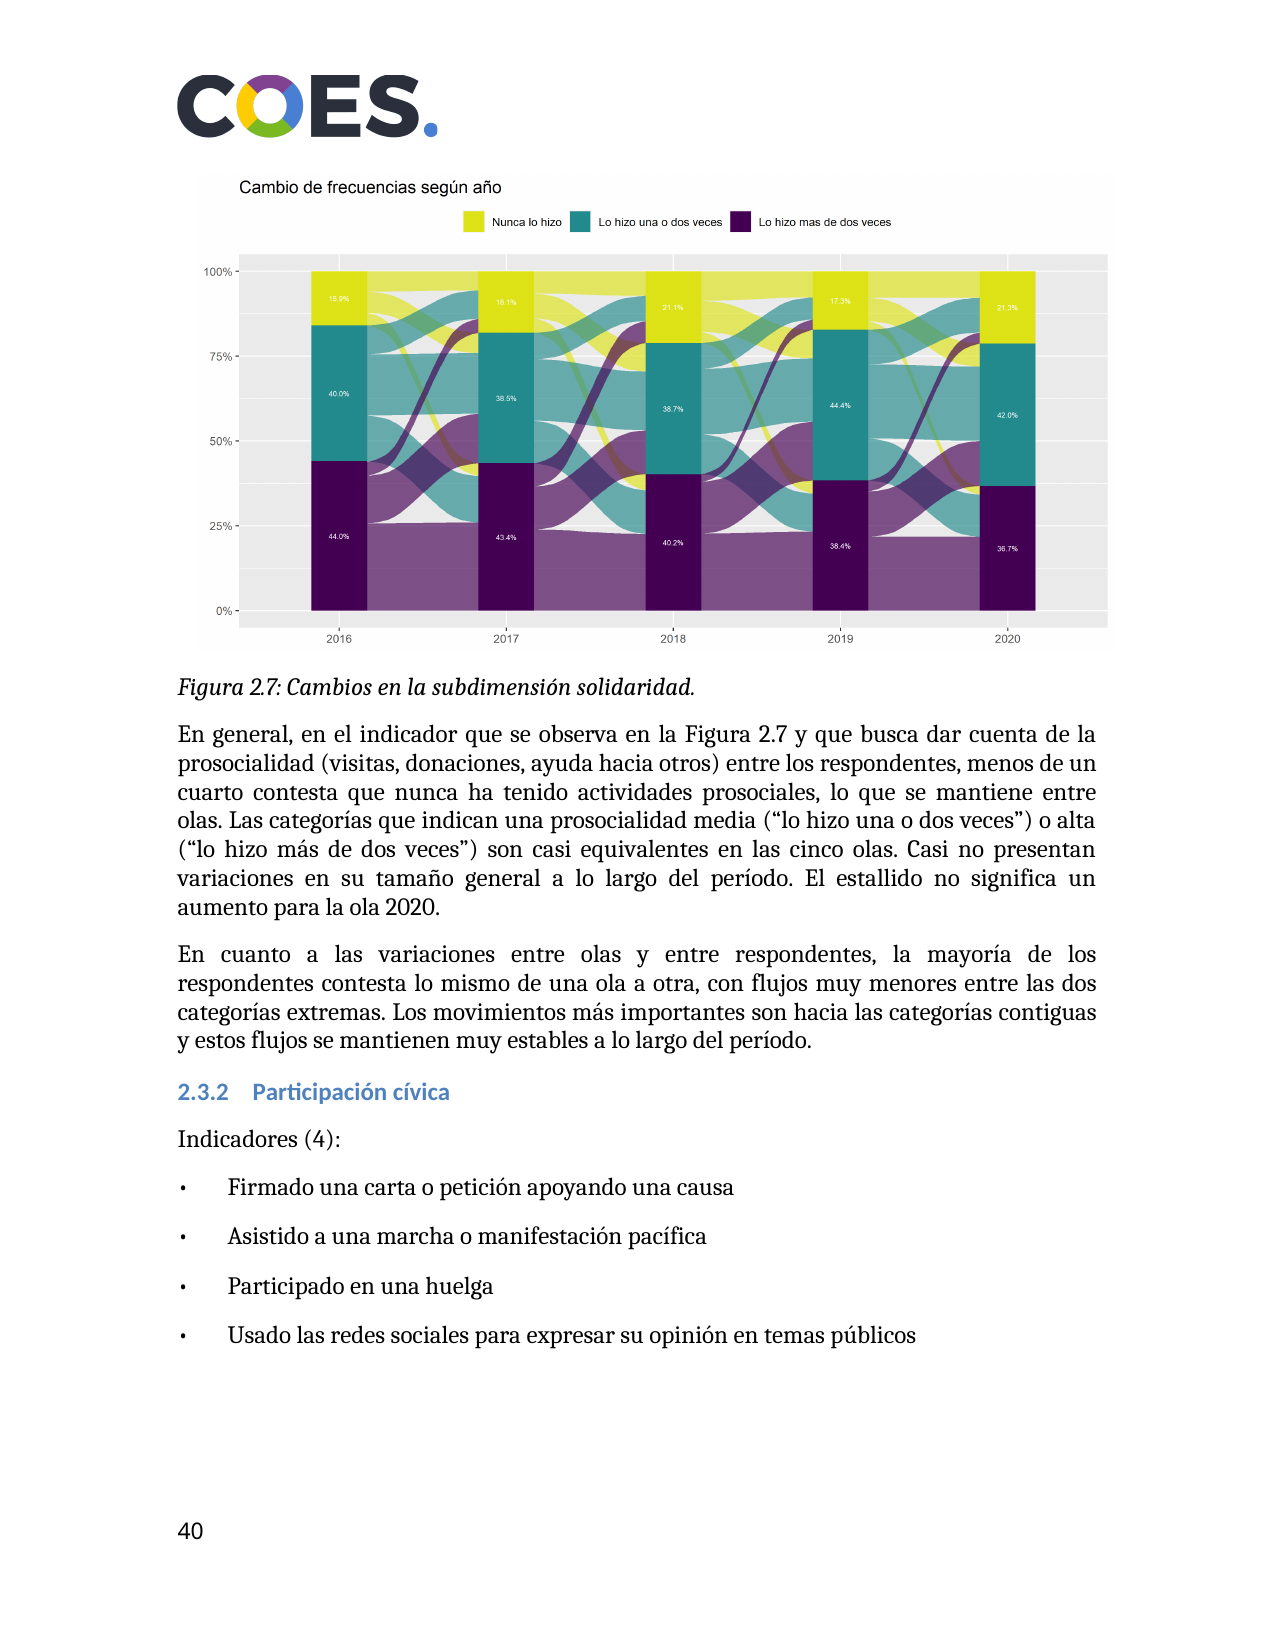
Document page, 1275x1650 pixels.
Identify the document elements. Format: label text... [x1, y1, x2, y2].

picture [177, 75, 438, 146]
text Indicadores (4): [177, 1125, 1098, 1154]
list Firmado una carta o petición apoyando una causa [177, 1173, 1098, 1201]
list Usado las redes sociales para expresar su opinión en temas públicos [177, 1321, 1098, 1350]
text En cuanto a las variaciones entre olas y entre respondentes, la mayoría de los respondentes contesta lo mismo de una ola a otra, con flujos muy menores entre las dos categorías extremas. Los movimientos más importantes son hacia las categorías contiguas y estos flujos se mantienen muy estables a lo largo del período. [177, 940, 1098, 1055]
picture [196, 174, 1115, 652]
text Figura 2.7: Cambios en la subdimensión solidaridad. [177, 672, 1098, 701]
list Participado en una huelga [177, 1272, 1098, 1301]
text En general, en el indicador que se observa en la Figura 2.7 y que busca dar cuenta de la prosocialidad (visitas, donaciones, ayuda hacia otros) entre los respondentes, menos de un cuarto contesta que nunca ha tenido actividades prosociales, lo que se mantiene entre olas. Las categorías que indican una prosocialidad media (“lo hizo una o dos veces”) o alta (“lo hizo más de dos veces”) son casi equivalentes en las cinco olas. Casi no presentan variaciones en su tamaño general a lo largo del período. El estallido no significa un aumento para la ola 2020. [177, 720, 1098, 921]
list Asistido a una marcha o manifestación pacífica [177, 1222, 1098, 1251]
subtitle 2.3.2 Participación cívica [177, 1076, 1098, 1106]
